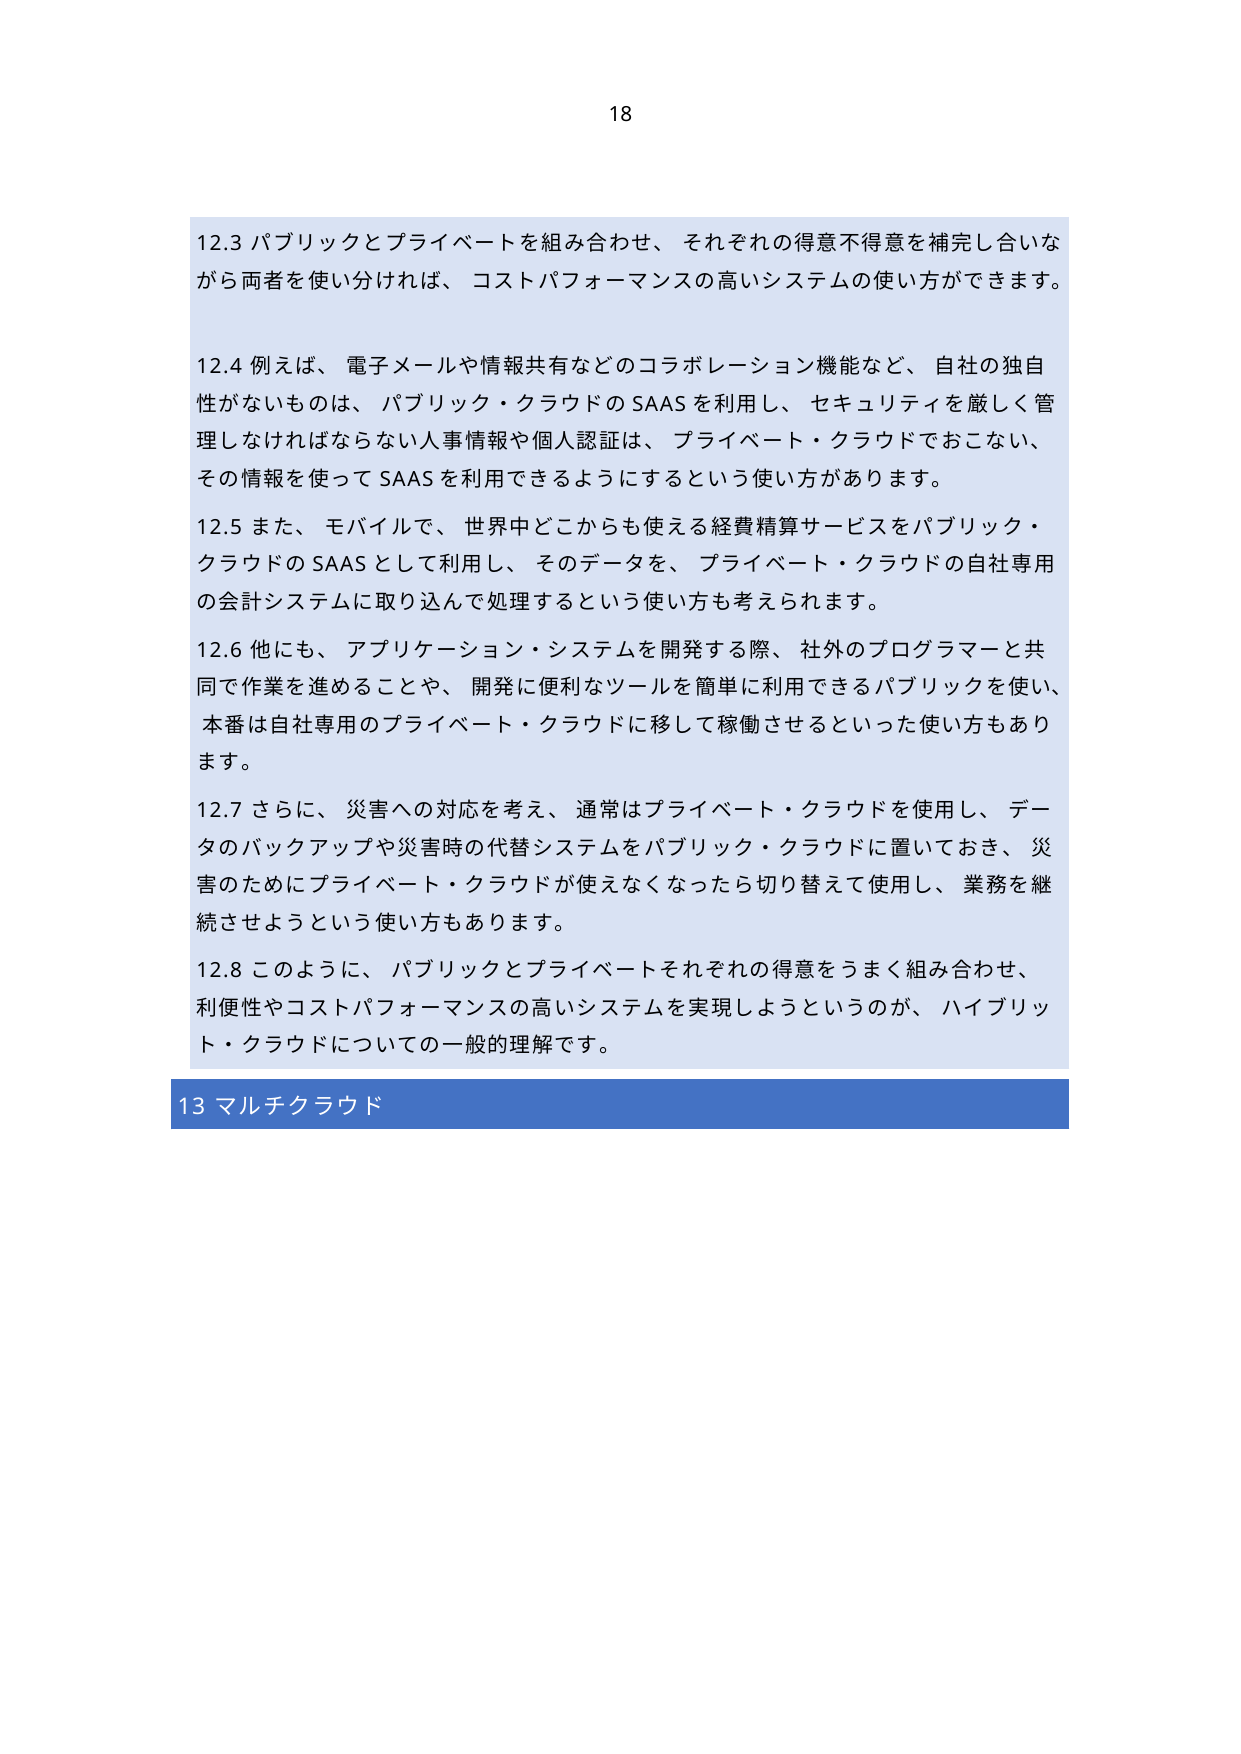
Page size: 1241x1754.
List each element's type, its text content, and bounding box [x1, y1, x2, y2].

text さらに、 災害への対応を考え、 通常はプライベート・クラウドを使用し、 データのバックアップや災害時の代替システムをパブリック・クラウドに置いておき、 災害のためにプライベート・クラウドが使えなくなったら切り替えて使用し、 業務を継続させようという使い方もあります。 [196, 783, 1063, 940]
text パブリックとプライベートを組み合わせ、 それぞれの得意不得意を補完し合いながら両者を使い分ければ、 コストパフォーマンスの高いシステムの使い方ができます。 [196, 223, 1063, 336]
text また、 モバイルで、 世界中どこからも使える経費精算サービスをパブリック・クラウドのSaaSとして利用し、 そのデータを、 プライベート・クラウドの自社専用の会計システムに取り込んで処理するという使い方も考えられます。 [196, 500, 1063, 619]
text 他にも、 アプリケーション・システムを開発する際、 社外のプログラマーと共同で作業を進めることや、 開発に便利なツールを簡単に利用できるパブリックを使い、 本番は自社専用のプライベート・クラウドに移して稼働させるといった使い方もあります。 [196, 623, 1063, 779]
text このように、 パブリックとプライベートそれぞれの得意をうまく組み合わせ、 利便性やコストパフォーマンスの高いシステムを実現しようというのが、 ハイブリット・クラウドについての一般的理解です。 [196, 944, 1063, 1063]
text 例えば、 電子メールや情報共有などのコラボレーション機能など、 自社の独自性がないものは、 パブリック・クラウドのSaaSを利用し、 セキュリティを厳しく管理しなければならない人事情報や個人認証は、 プライベート・クラウドでおこない、 その情報を使ってSaaSを利用できるようにするという使い方があります。 [196, 340, 1063, 496]
text マルチクラウド [177, 1086, 1063, 1123]
